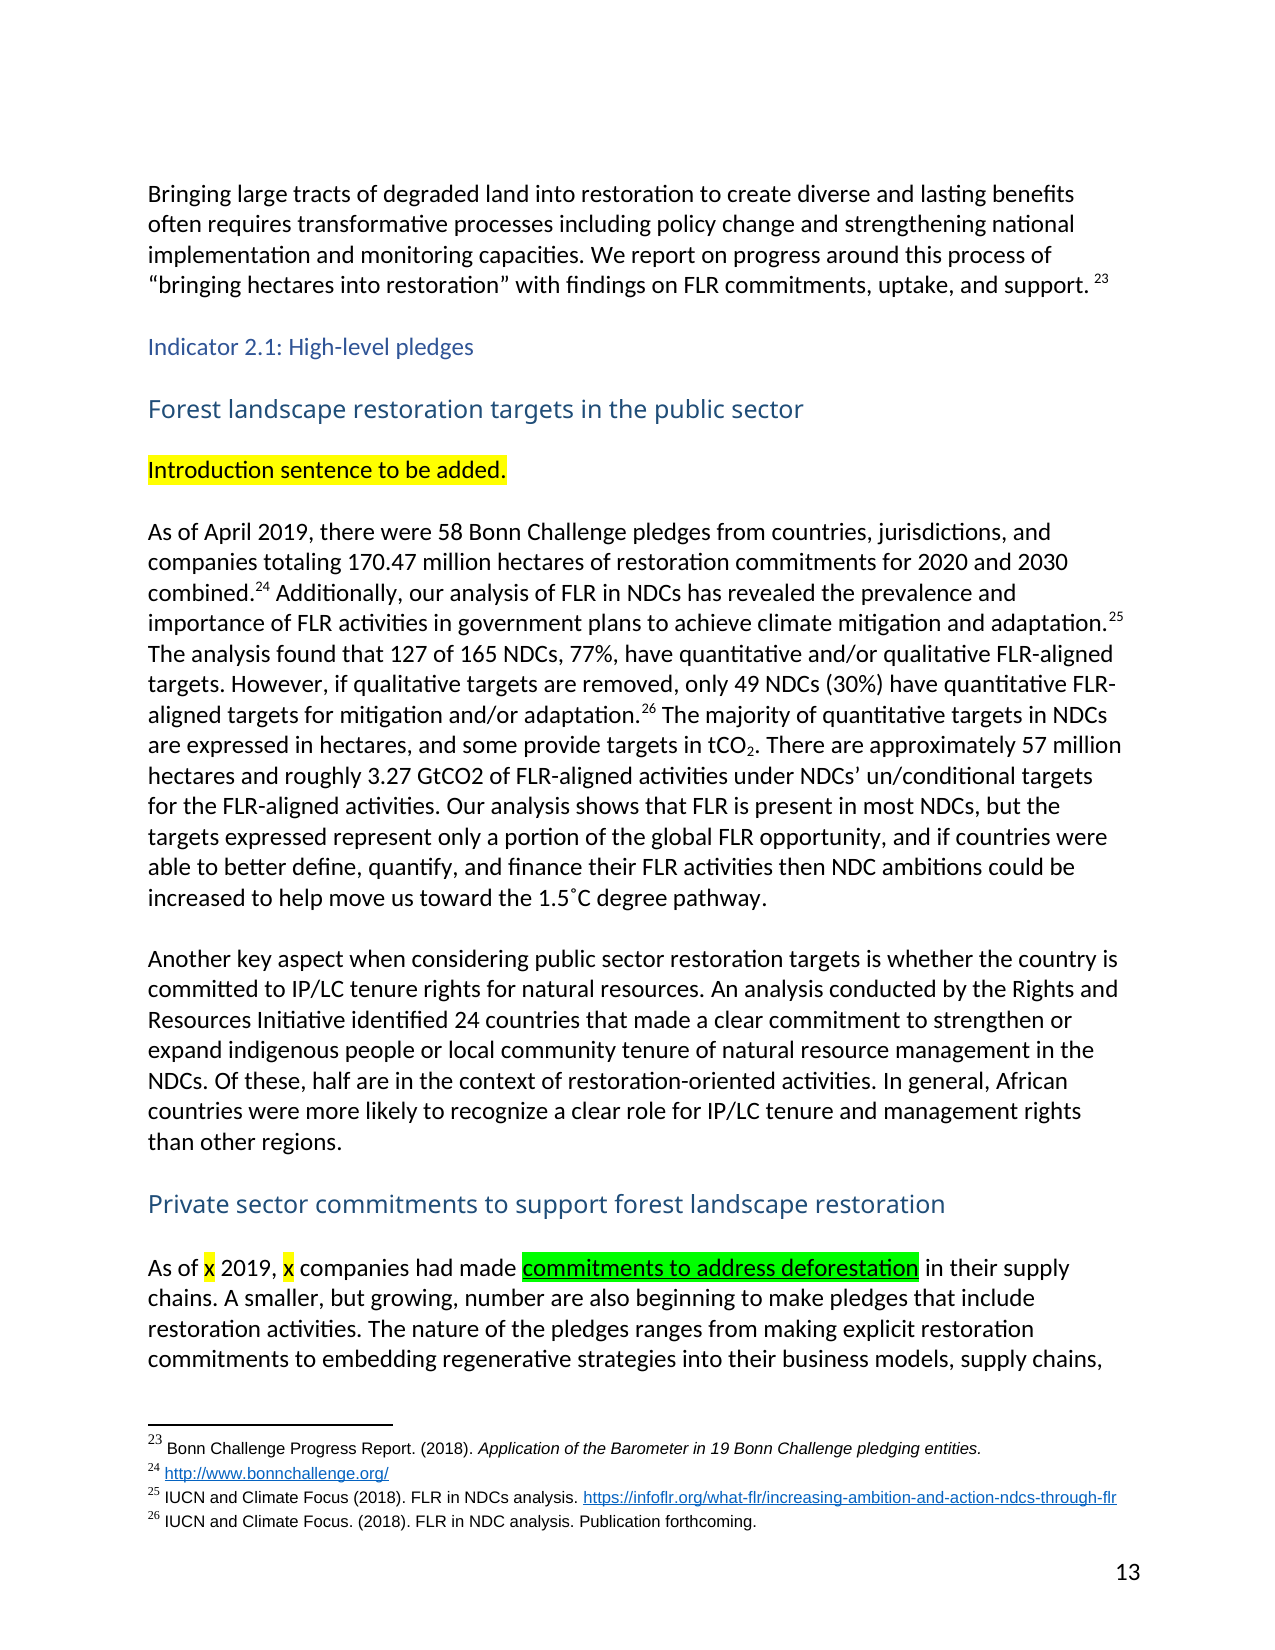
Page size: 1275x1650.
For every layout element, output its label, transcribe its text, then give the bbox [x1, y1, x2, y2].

text Introduction sentence to be added. [148, 454, 1127, 485]
text Indicator 2.1: High-level pledges [148, 331, 1127, 361]
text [148, 1252, 1127, 1374]
text As of April 2019, there were 58 Bonn Challenge pledges from countries, jurisdictions, and companies totaling 170.47 million hectares of restoration commitments for 2020 and 2030 combined. Additionally, our analysis of FLR in NDCs has revealed the prevalence and importance of FLR activities in government plans to achieve climate mitigation and adaptation. The analysis found that 127 of 165 NDCs, 77%, have quantitative and/or qualitative FLR-aligned targets. However, if qualitative targets are removed, only 49 NDCs (30%) have quantitative FLR-aligned targets for mitigation and/or adaptation. The majority of quantitative targets in NDCs are expressed in hectares, and some provide targets in tCO2. There are approximately 57 million hectares and roughly 3.27 GtCO2 of FLR-aligned activities under NDCs’ un/conditional targets for the FLR-aligned activities. Our analysis shows that FLR is present in most NDCs, but the targets expressed represent only a portion of the global FLR opportunity, and if countries were able to better define, quantify, and finance their FLR activities then NDC ambitions could be increased to help move us toward the 1.5˚C degree pathway. [148, 516, 1127, 912]
subtitle Forest landscape restoration targets in the public sector [148, 392, 1127, 426]
text Another key aspect when considering public sector restoration targets is whether the country is committed to IP/LC tenure rights for natural resources. An analysis conducted by the Rights and Resources Initiative identified 24 countries that made a clear commitment to strengthen or expand indigenous people or local community tenure of natural resource management in the NDCs. Of these, half are in the context of restoration-oriented activities. In general, African countries were more likely to recognize a clear role for IP/LC tenure and management rights than other regions. [148, 943, 1127, 1157]
subtitle Private sector commitments to support forest landscape restoration [148, 1187, 1127, 1221]
text Bringing large tracts of degraded land into restoration to create diverse and lasting benefits often requires transformative processes including policy change and strengthening national implementation and monitoring capacities. We report on progress around this process of “bringing hectares into restoration” with findings on FLR commitments, uptake, and support. [148, 178, 1127, 300]
